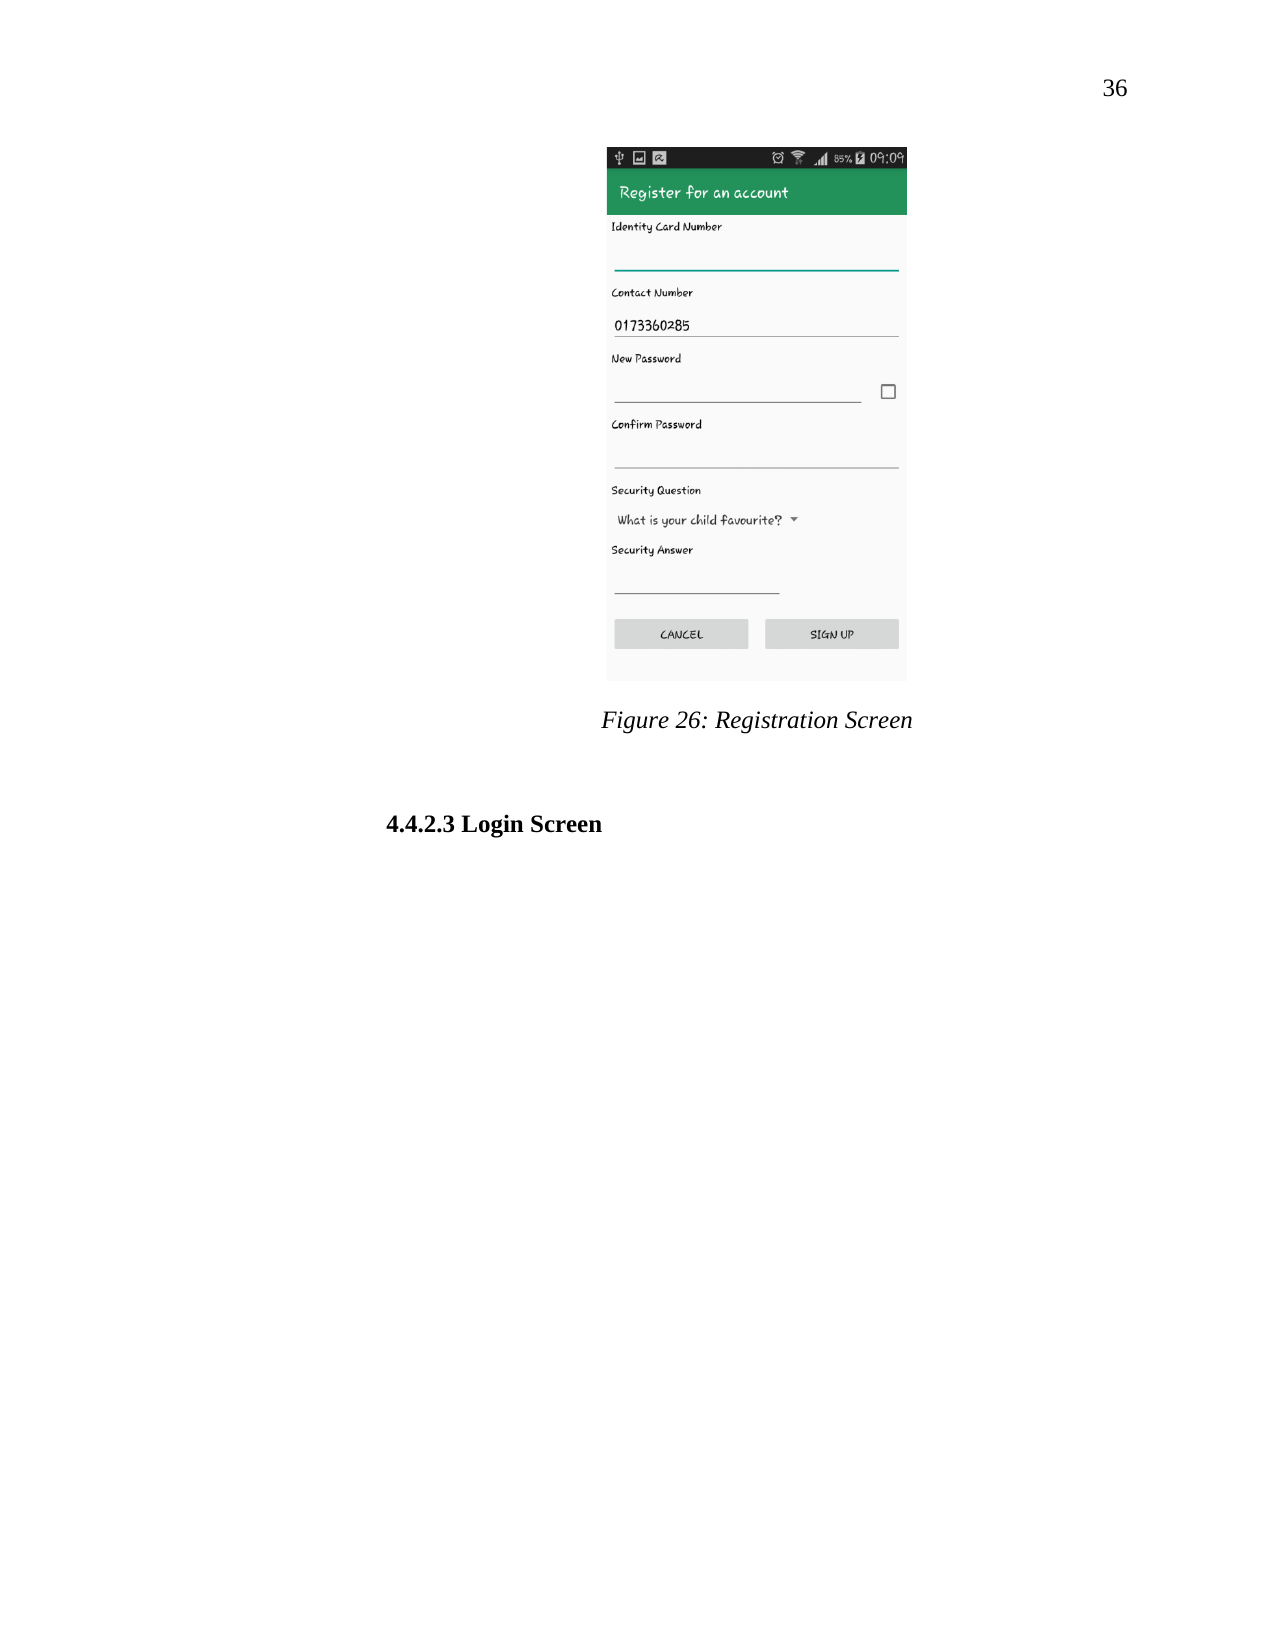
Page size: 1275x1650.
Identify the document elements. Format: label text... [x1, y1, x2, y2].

picture [606, 147, 907, 681]
subtitle Login Screen [386, 809, 1127, 838]
